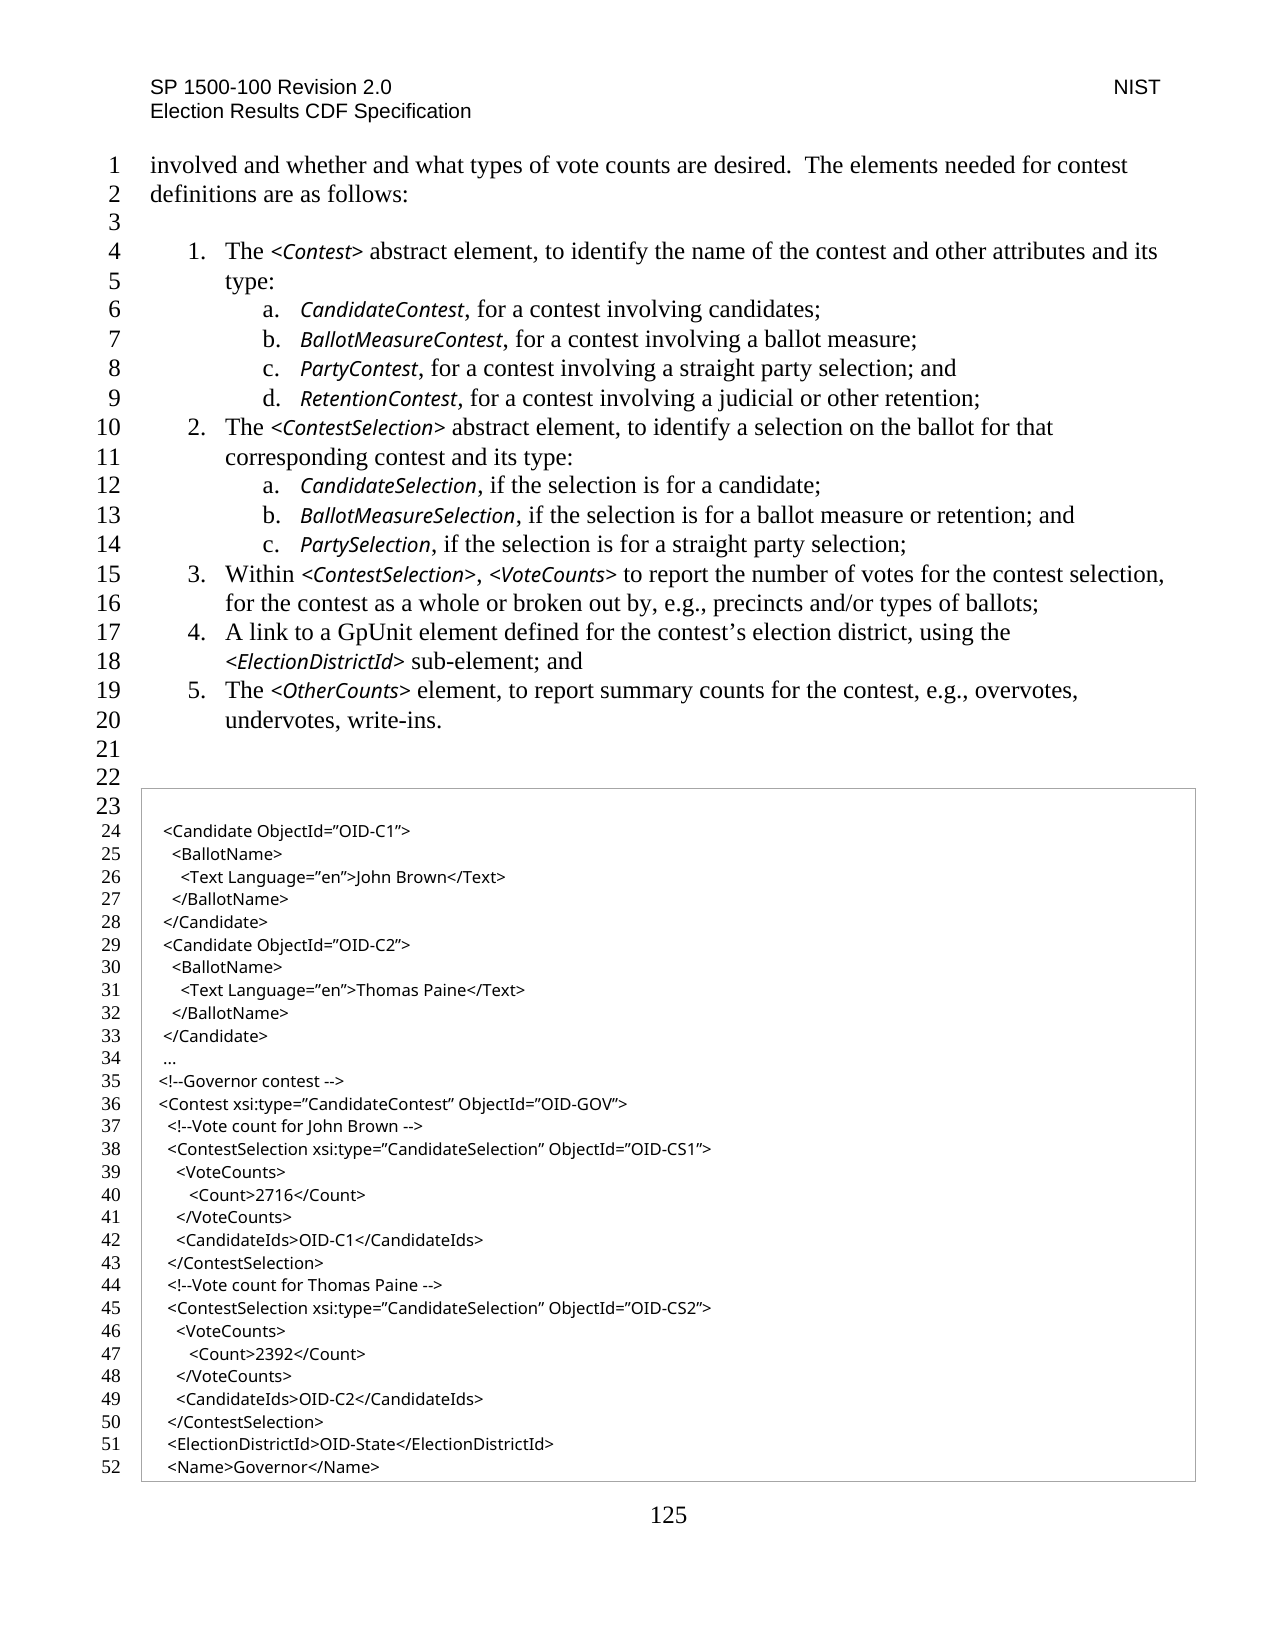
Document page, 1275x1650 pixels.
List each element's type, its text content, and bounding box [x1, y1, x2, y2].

text <VoteCounts> [150, 1319, 1186, 1342]
list RetentionContest, for a contest involving a judicial or other retention; [262, 383, 1186, 412]
text <Candidate ObjectId=”OID-C2”> [150, 933, 1186, 956]
text ... [150, 1047, 1186, 1070]
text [150, 150, 1186, 207]
text <Text Language=”en”>Thomas Paine</Text> [150, 979, 1186, 1002]
text <Contest xsi:type=”CandidateContest” ObjectId=”OID-GOV”> [150, 1092, 1186, 1115]
text </ContestSelection> [150, 1410, 1186, 1433]
list Within <ContestSelection>, <VoteCounts> to report the number of votes for the contest selection, for the contest as a whole or broken out by, e.g., precincts and/or types of ballots; [187, 559, 1186, 617]
text <Candidate ObjectId=”OID-C1”> [150, 820, 1186, 843]
text <ContestSelection xsi:type=”CandidateSelection” ObjectId=”OID-CS1”> [150, 1138, 1186, 1161]
list The <Contest> abstract element, to identify the name of the contest and other attributes and its type: [187, 236, 1186, 294]
text </ContestSelection> [150, 1251, 1186, 1274]
text <BallotName> [150, 956, 1186, 979]
list BallotMeasureSelection, if the selection is for a ballot measure or retention; and [262, 500, 1186, 529]
list The <ContestSelection> abstract element, to identify a selection on the ballot for that corresponding contest and its type: [187, 412, 1186, 471]
text <CandidateIds>OID-C2</CandidateIds> [150, 1388, 1186, 1410]
list PartyContest, for a contest involving a straight party selection; and [262, 353, 1186, 383]
list BallotMeasureContest, for a contest involving a ballot measure; [262, 324, 1186, 353]
text <ContestSelection xsi:type=”CandidateSelection” ObjectId=”OID-CS2”> [150, 1297, 1186, 1319]
list A link to a GpUnit element defined for the contest’s election district, using the <ElectionDistrictId> sub-element; and [187, 617, 1186, 676]
text </Candidate> [150, 1024, 1186, 1047]
text </BallotName> [150, 888, 1186, 911]
text </VoteCounts> [150, 1365, 1186, 1388]
text </BallotName> [150, 1002, 1186, 1024]
text <BallotName> [150, 843, 1186, 865]
text <Count>2716</Count> [150, 1183, 1186, 1206]
text <Text Language=”en”>John Brown</Text> [150, 865, 1186, 888]
list PartySelection, if the selection is for a straight party selection; [262, 529, 1186, 559]
text <CandidateIds>OID-C1</CandidateIds> [150, 1229, 1186, 1251]
text </Candidate> [150, 911, 1186, 933]
list The <OtherCounts> element, to report summary counts for the contest, e.g., overvotes, undervotes, write-ins. [187, 676, 1186, 734]
text <ElectionDistrictId>OID-State</ElectionDistrictId> [150, 1433, 1186, 1453]
text <Count>2392</Count> [150, 1342, 1186, 1365]
text <!--Governor contest --> [150, 1070, 1186, 1092]
text <Name>Governor</Name> [142, 1453, 1195, 1481]
list CandidateContest, for a contest involving candidates; [262, 294, 1186, 324]
list CandidateSelection, if the selection is for a candidate; [262, 471, 1186, 500]
text <VoteCounts> [150, 1161, 1186, 1183]
text </VoteCounts> [150, 1206, 1186, 1229]
text <!--Vote count for Thomas Paine --> [150, 1274, 1186, 1297]
text <!--Vote count for John Brown --> [150, 1115, 1186, 1138]
